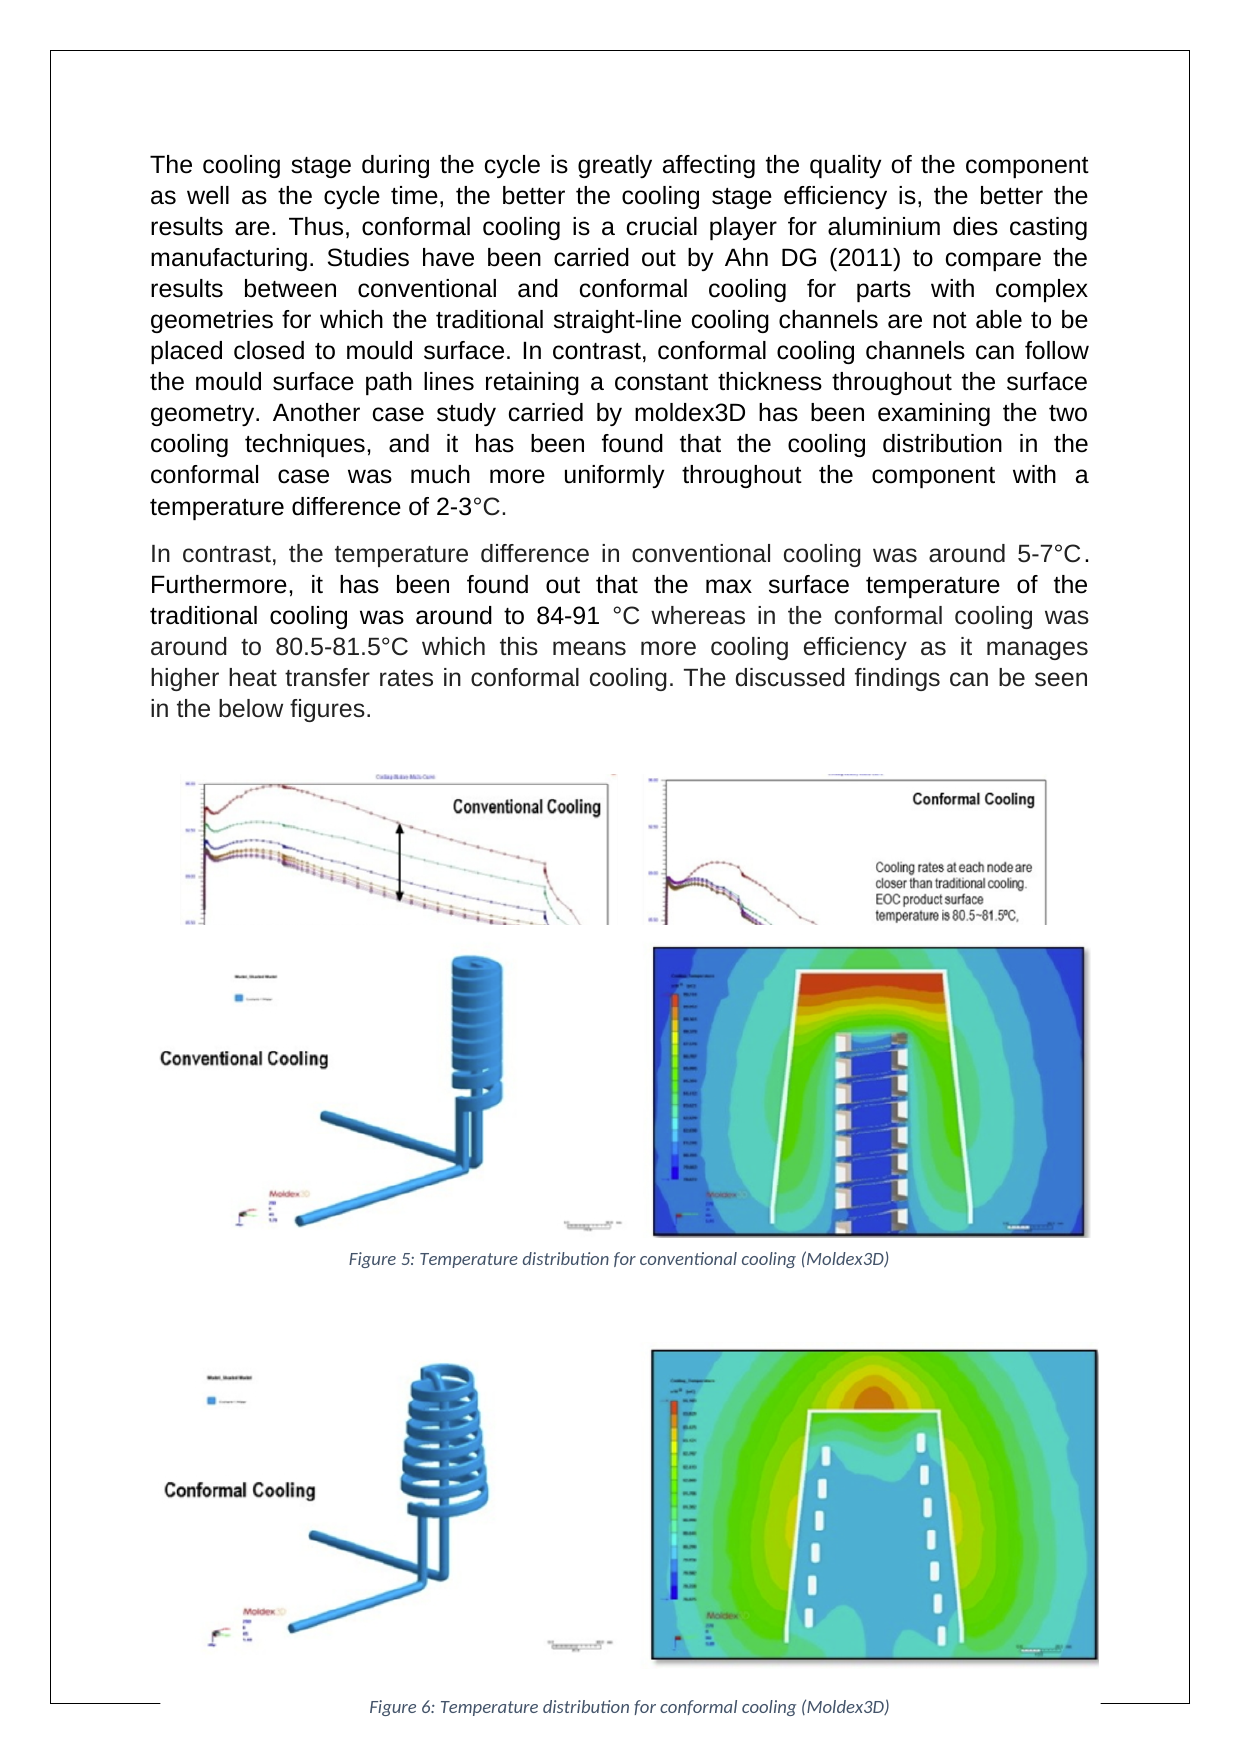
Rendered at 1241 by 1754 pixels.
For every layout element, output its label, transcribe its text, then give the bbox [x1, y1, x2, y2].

text The cooling stage during the cycle is greatly affecting the quality of the component as well as the cycle time, the better the cooling stage efficiency is, the better the results are. Thus, conformal cooling is a crucial player for aluminium dies casting manufacturing. Studies have been carried out by Ahn DG (2011) to compare the results between conventional and conformal cooling for parts with complex geometries for which the traditional straight-line cooling channels are not able to be placed closed to mould surface. In contrast, conformal cooling channels can follow the mould surface path lines retaining a constant thickness throughout the surface geometry. Another case study carried by moldex3D has been examining the two cooling techniques, and it has been found that the cooling distribution in the conformal case was much more uniformly throughout the component with a temperature difference of 2-3°C. [150, 150, 1090, 520]
picture [150, 774, 1091, 1238]
text In contrast, the temperature difference in conventional cooling was around 5-7°C. Furthermore, it has been found out that the max surface temperature of the traditional cooling was around to 84-91 °C whereas in the conformal cooling was around to 80.5-81.5°C which this means more cooling efficiency as it manages higher heat transfer rates in conformal cooling. The discussed findings can be seen in the below figures. [150, 692, 1090, 723]
picture [158, 1342, 1099, 1669]
text In contrast, the temperature difference in conventional cooling was around 5-7°C. Furthermore, it has been found out that the max surface temperature of the traditional cooling was around to 84-91 °C whereas in the conformal cooling was around to 80.5-81.5°C which this means more cooling efficiency as it manages higher heat transfer rates in conformal cooling. The discussed findings can be seen in the below figures. [150, 539, 1090, 632]
